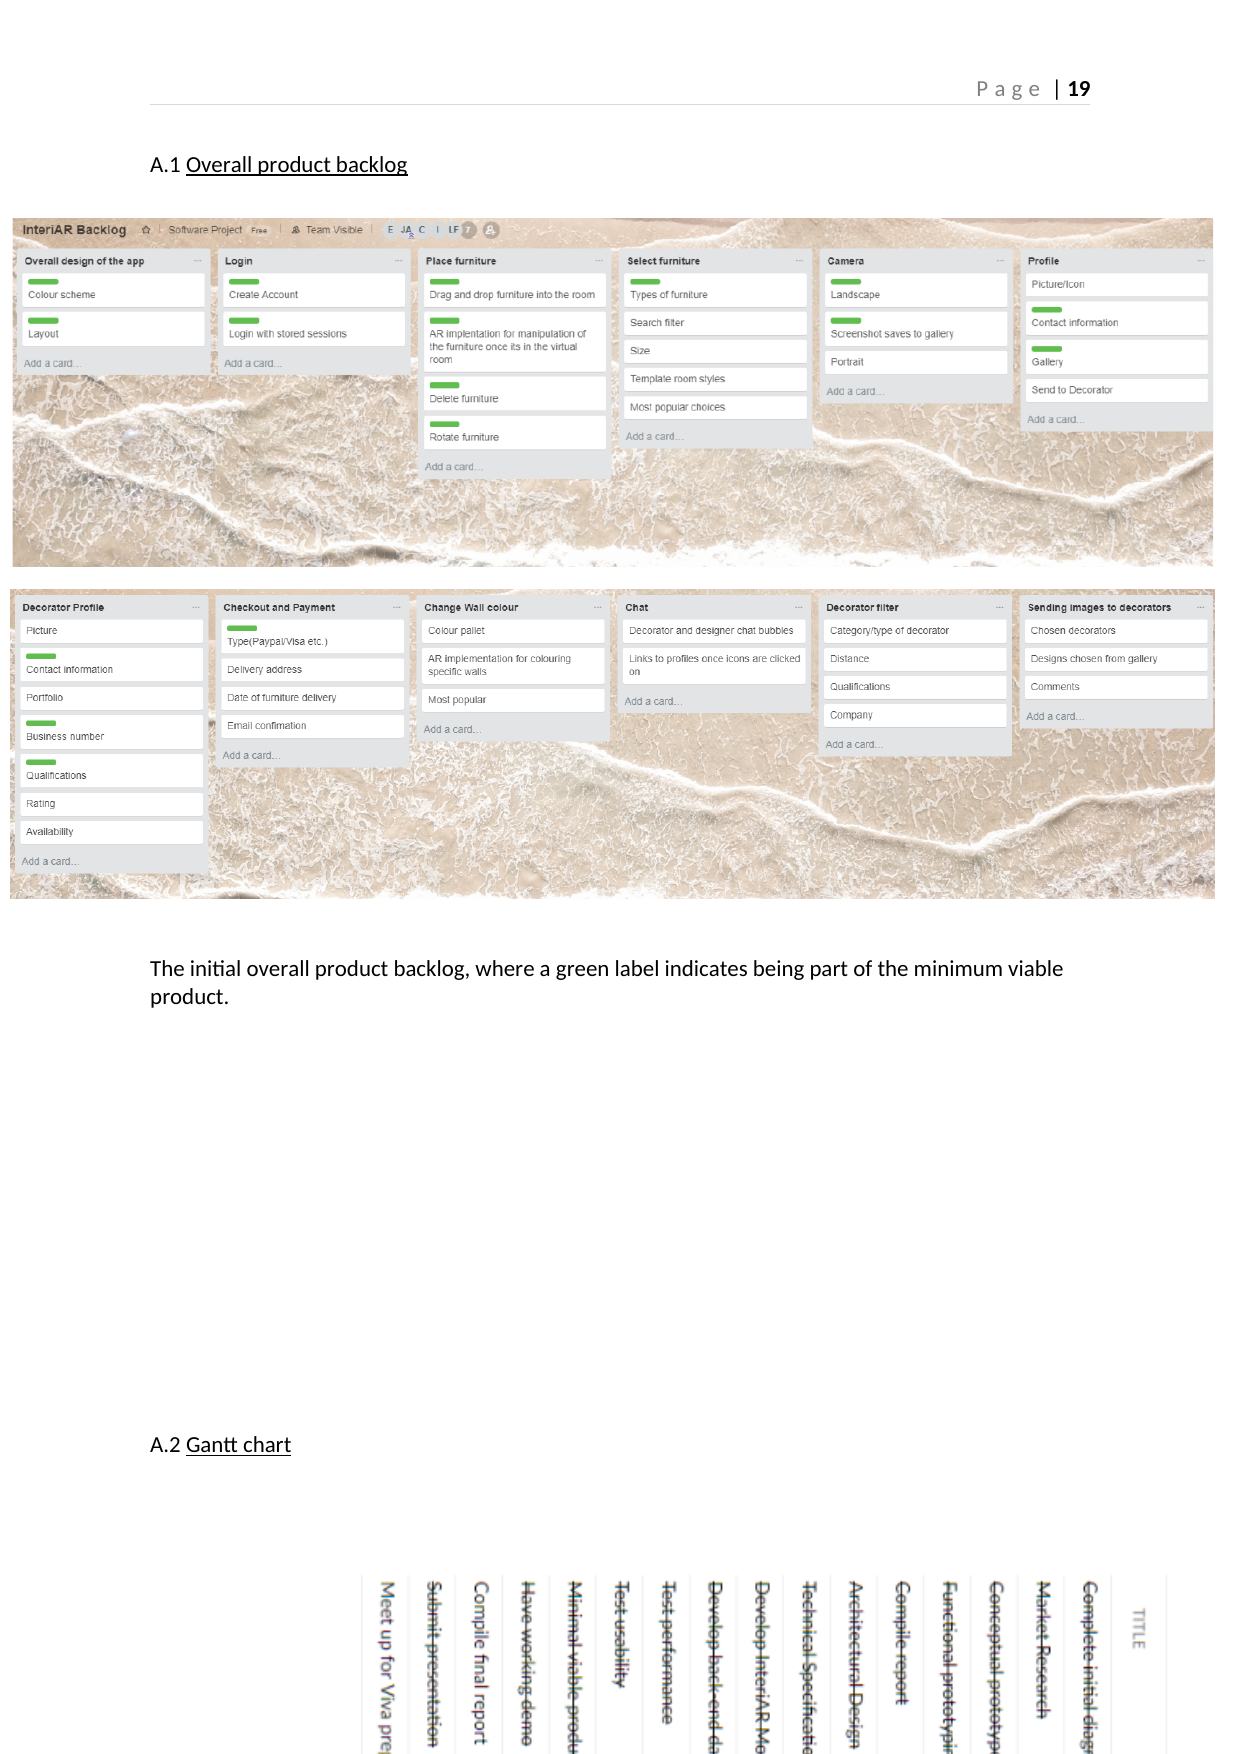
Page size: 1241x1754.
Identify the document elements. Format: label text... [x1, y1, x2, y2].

picture [12, 218, 1214, 567]
picture [10, 589, 1215, 899]
text The initial overall product backlog, where a green label indicates being part of the minimum viable product. [150, 954, 1090, 1010]
text A.2 Gantt chart [150, 1431, 1090, 1459]
picture [40, 1577, 1169, 1754]
text A.1 Overall product backlog [150, 150, 1090, 178]
